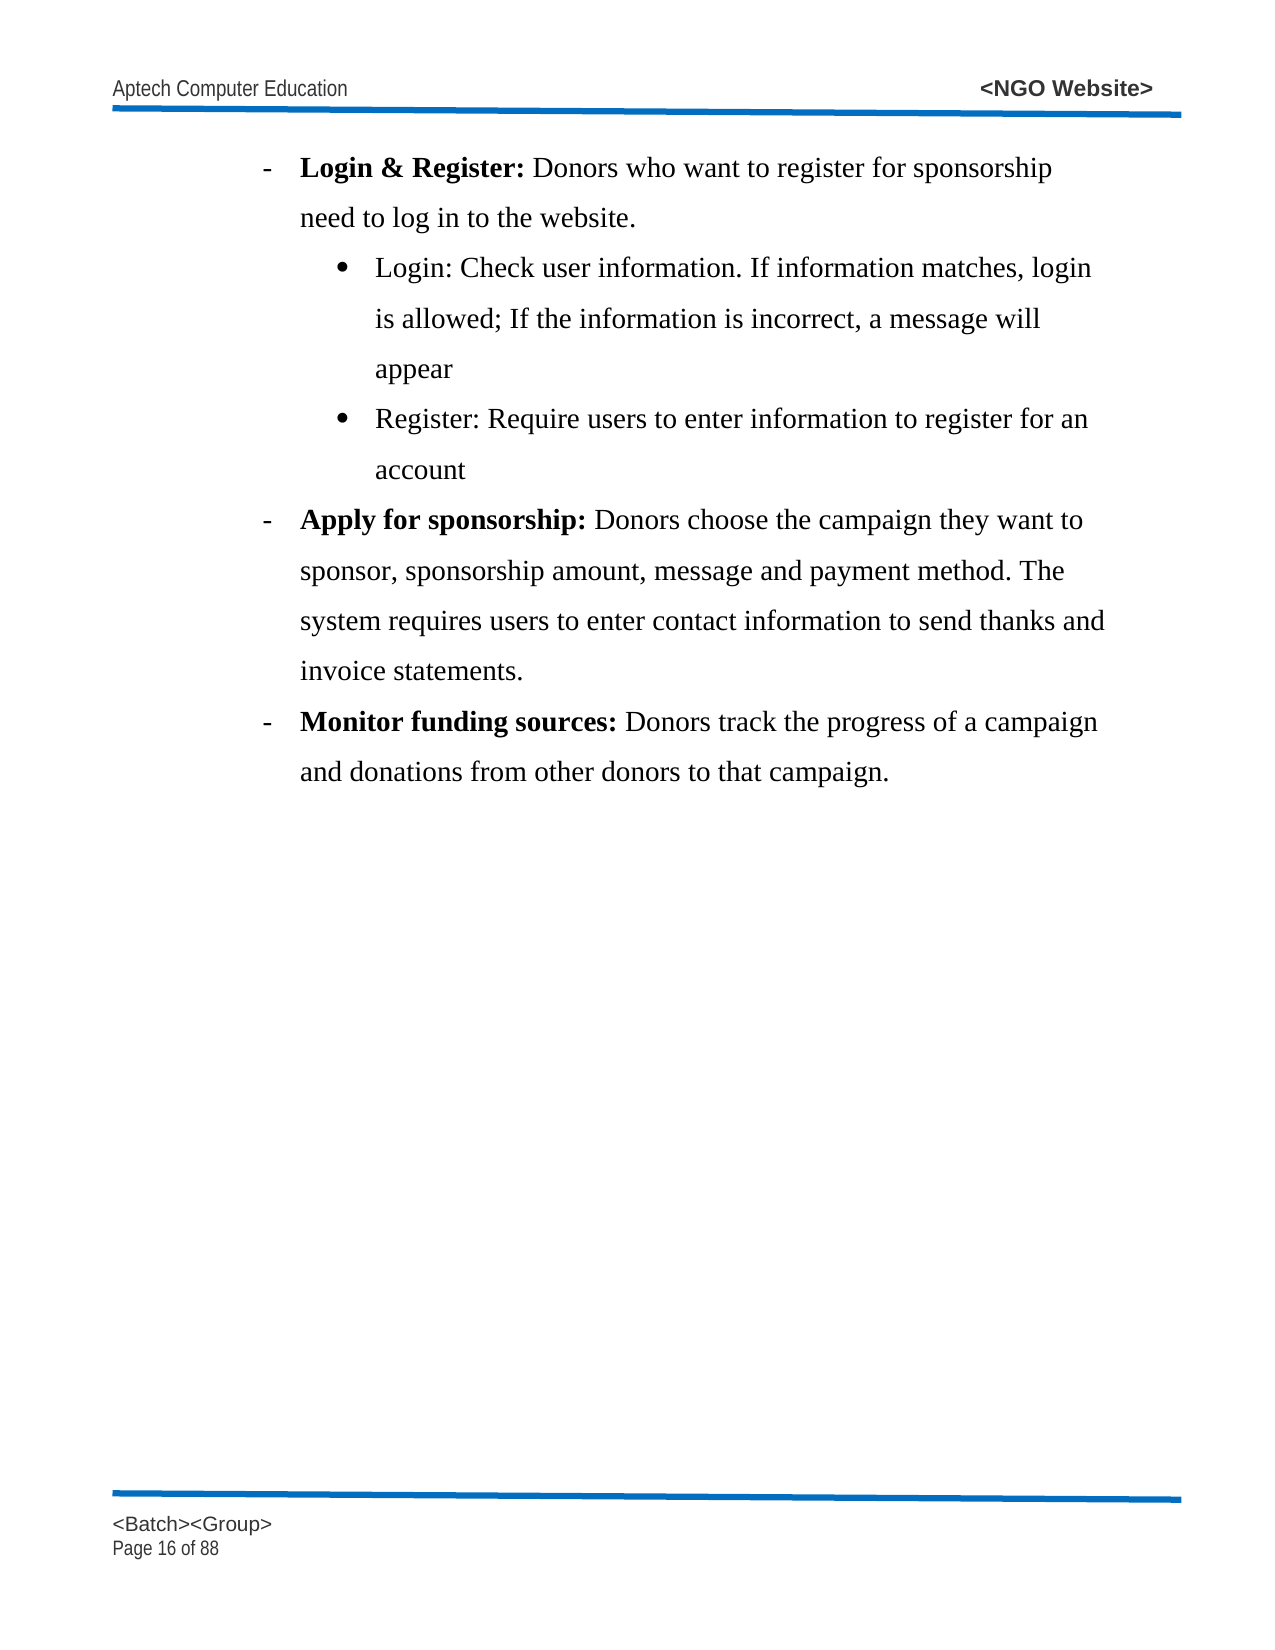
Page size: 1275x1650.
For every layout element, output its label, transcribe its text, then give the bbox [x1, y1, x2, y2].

list Monitor funding sources: Donors track the progress of a campaign and donations from other donors to that campaign. [262, 704, 1106, 787]
list Login & Register: Donors who want to register for sponsorship need to log in to the website. [262, 150, 1106, 234]
list Login: Check user information. If information matches, login is allowed; If the information is incorrect, a message will appear [337, 251, 1106, 385]
list Register: Require users to enter information to register for an account [337, 402, 1106, 486]
list Apply for sponsorship: Donors choose the campaign they want to sponsor, sponsorship amount, message and payment method. The system requires users to enter contact information to send thanks and invoice statements. [262, 502, 1106, 687]
